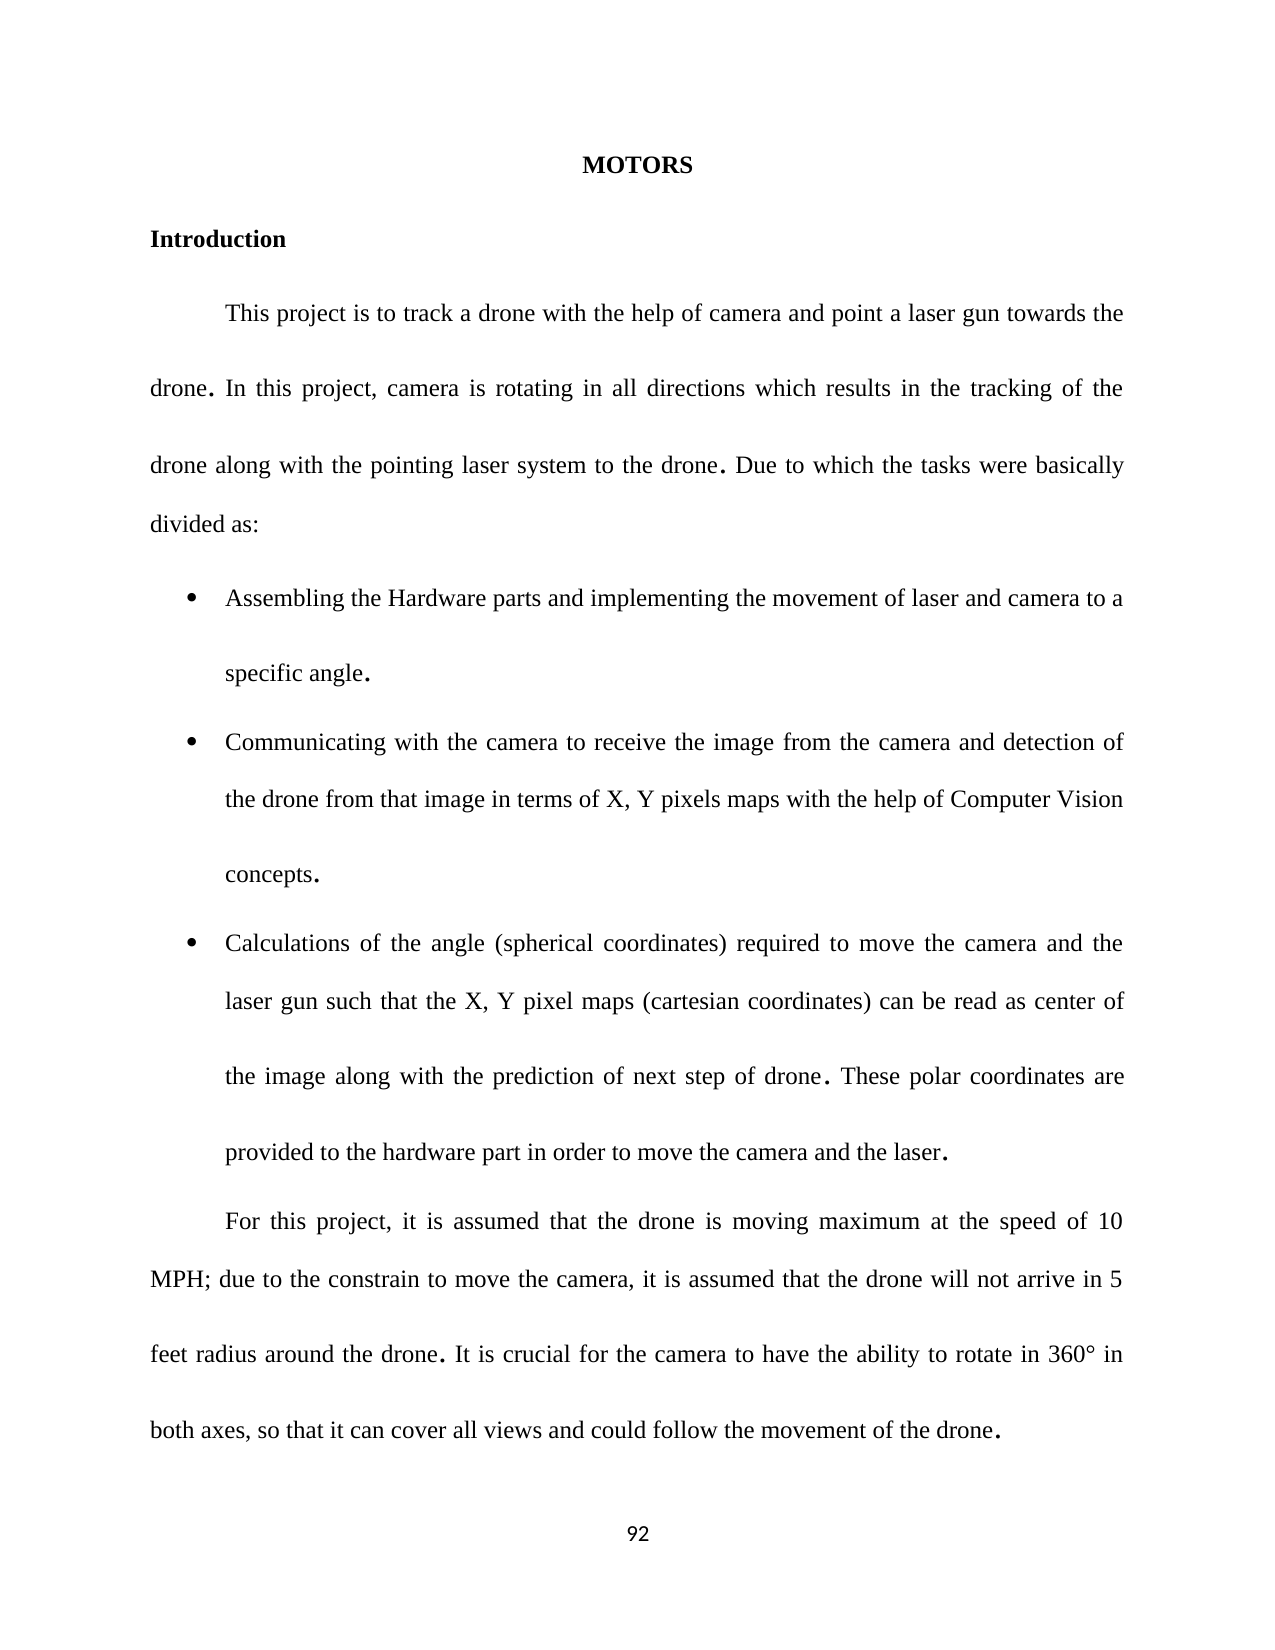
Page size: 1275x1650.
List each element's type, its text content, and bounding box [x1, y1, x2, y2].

list Calculations of the angle (spherical coordinates) required to move the camera and the laser gun such that the X, Y pixel maps (cartesian coordinates) can be read as center of the image along with the prediction of next step of drone. These polar coordinates are provided to the hardware part in order to move the camera and the laser. [187, 928, 1125, 1168]
text Introduction [150, 224, 1125, 253]
list Communicating with the camera to receive the image from the camera and detection of the drone from that image in terms of X, Y pixels maps with the help of Computer Vision concepts. [187, 727, 1125, 890]
text For this project, it is assumed that the drone is moving maximum at the speed of 10 MPH; due to the constrain to move the camera, it is assumed that the drone will not arrive in 5 feet radius around the drone. It is crucial for the camera to have the ability to rotate in 360° in both axes, so that it can cover all views and could follow the movement of the drone. [150, 1206, 1125, 1446]
text This project is to track a drone with the help of camera and point a laser gun towards the drone. In this project, camera is rotating in all directions which results in the tracking of the drone along with the pointing laser system to the drone. Due to which the tasks were basically divided as: [150, 298, 1125, 538]
text MOTORS [150, 150, 1125, 179]
list Assembling the Hardware parts and implementing the movement of laser and camera to a specific angle. [187, 583, 1125, 689]
